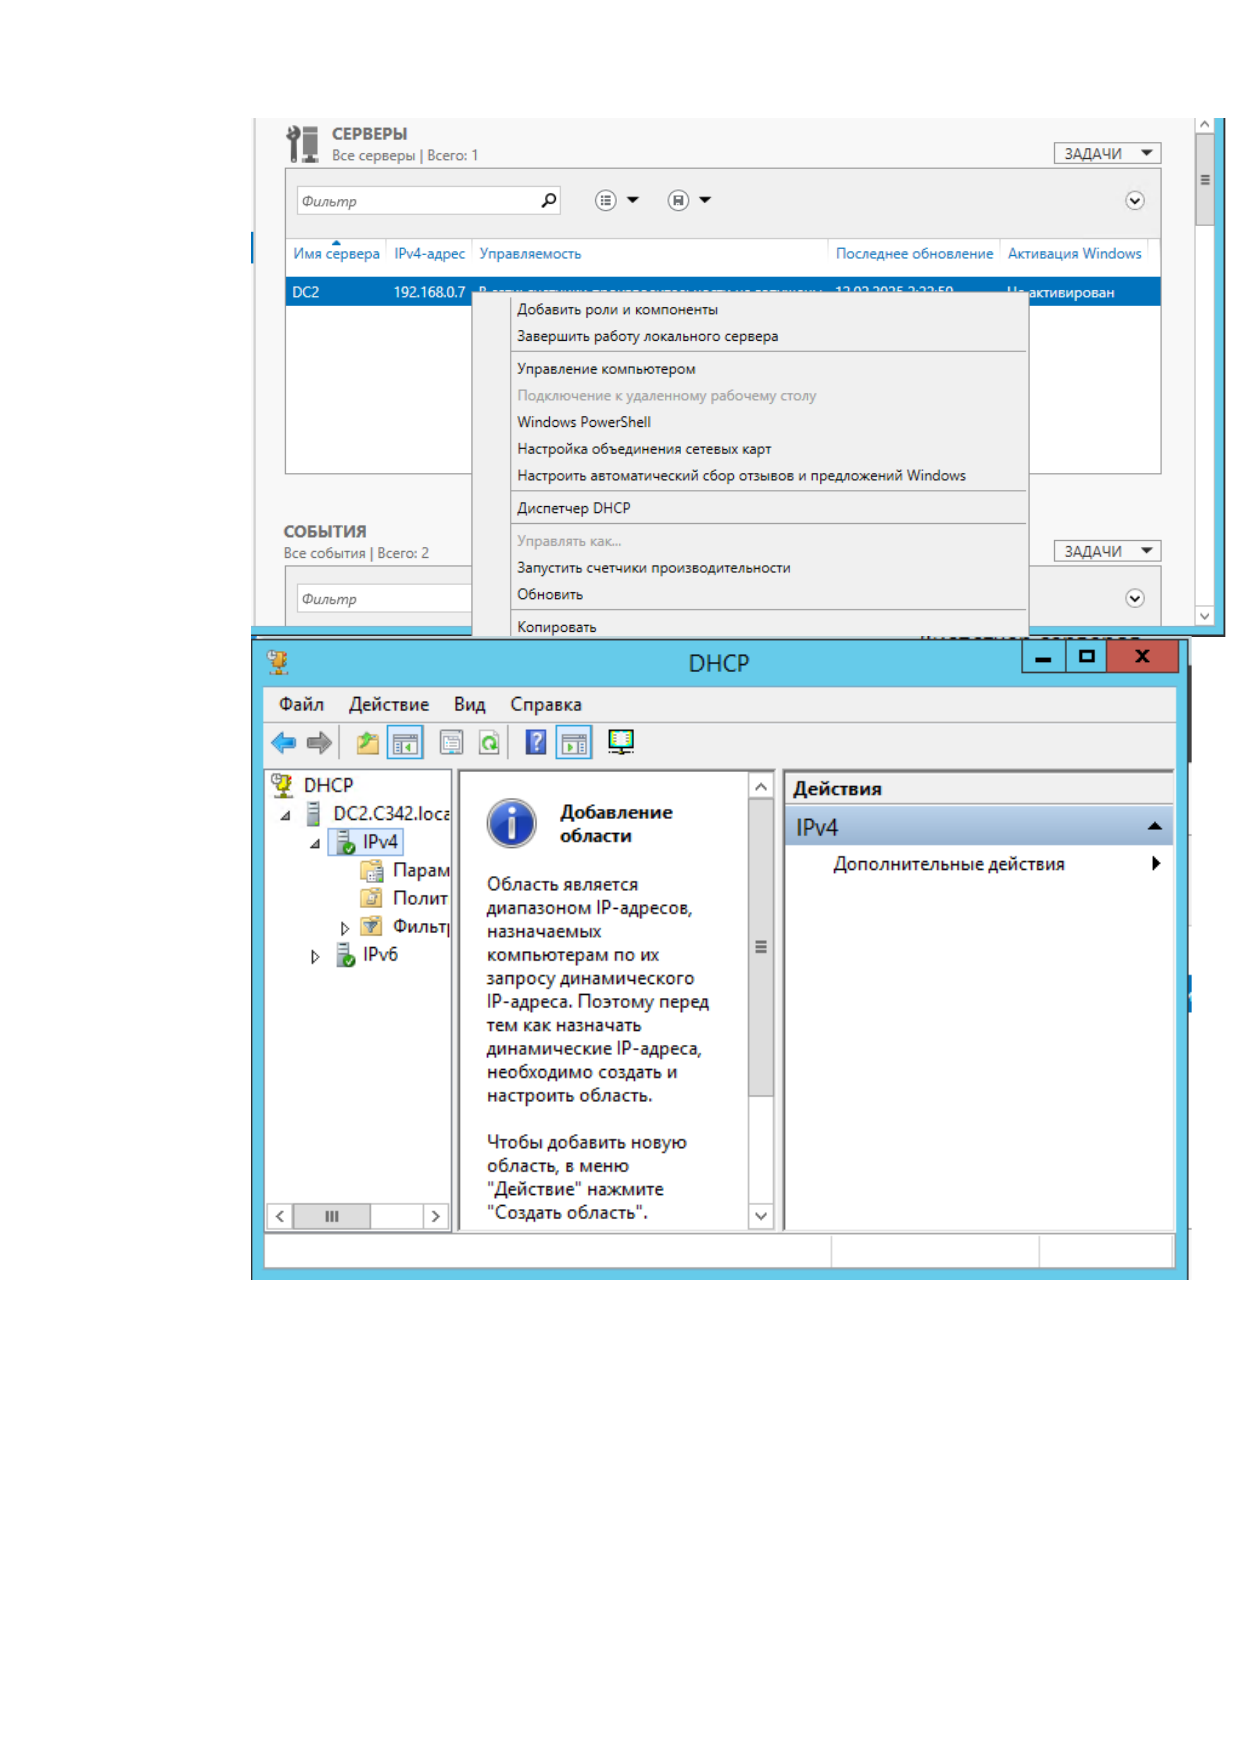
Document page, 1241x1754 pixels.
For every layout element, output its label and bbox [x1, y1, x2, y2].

picture [251, 118, 1226, 1280]
